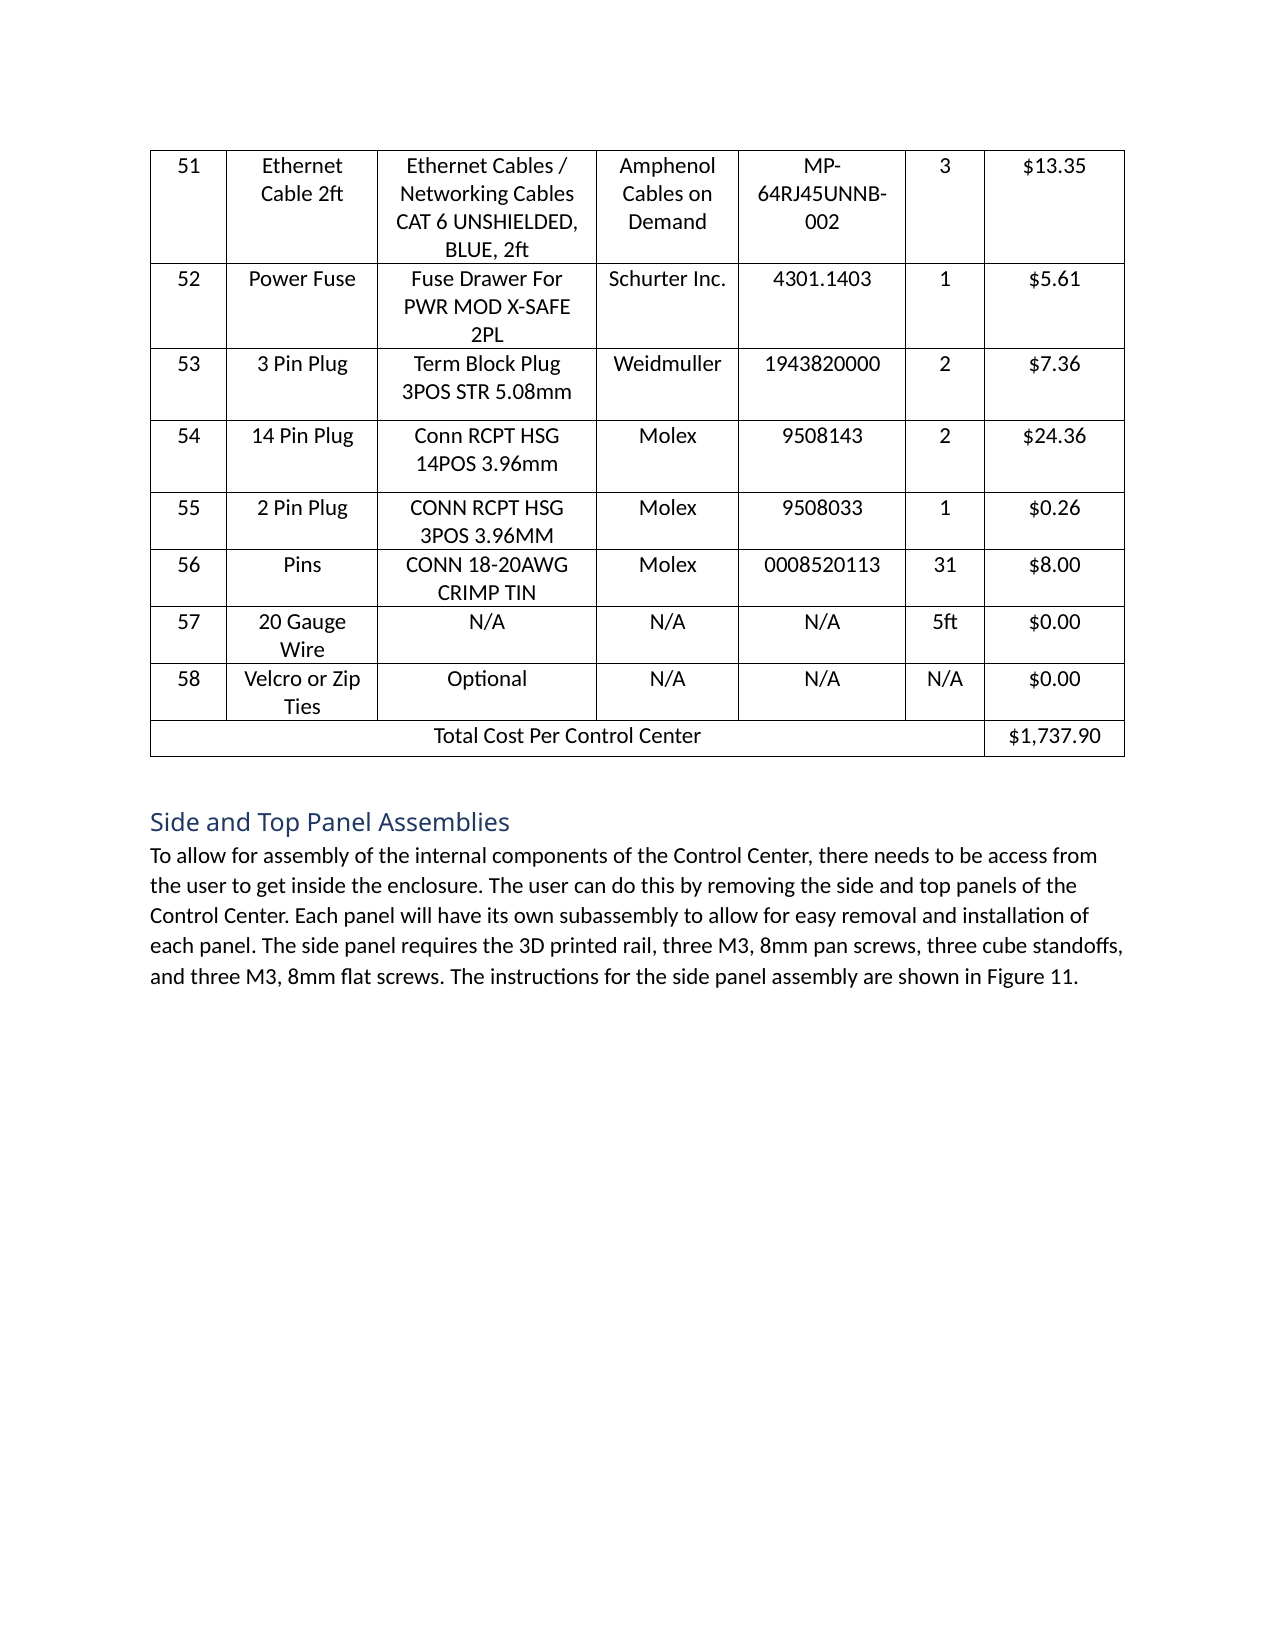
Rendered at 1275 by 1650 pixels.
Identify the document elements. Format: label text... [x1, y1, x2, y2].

table_cell N/A [597, 607, 738, 663]
table_cell Molex [597, 493, 738, 549]
table_cell 14 Pin Plug [227, 421, 377, 492]
table_cell $8.00 [985, 550, 1124, 606]
table_cell 20 Gauge Wire [227, 607, 377, 663]
table_cell Ethernet Cables / Networking Cables CAT 6 UNSHIELDED, BLUE, 2ft [378, 151, 596, 263]
table_cell Conn RCPT HSG 14POS 3.96mm [378, 421, 596, 492]
table_cell Schurter Inc. [597, 264, 738, 348]
table_cell Optional [378, 664, 596, 720]
table_cell 54 [151, 421, 226, 492]
table_cell Fuse Drawer For PWR MOD X-SAFE 2PL [378, 264, 596, 348]
table_cell 52 [151, 264, 226, 348]
table_cell 9508143 [739, 421, 905, 492]
table_cell $0.00 [985, 607, 1124, 663]
table_cell Velcro or Zip Ties [227, 664, 377, 720]
table_cell CONN 18-20AWG CRIMP TIN [378, 550, 596, 606]
table_cell $24.36 [985, 421, 1124, 492]
table_cell Total Cost Per Control Center [151, 721, 984, 756]
table_cell Power Fuse [227, 264, 377, 348]
table_cell 31 [906, 550, 984, 606]
subtitle Side and Top Panel Assemblies [150, 804, 1125, 838]
table_cell 9508033 [739, 493, 905, 549]
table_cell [597, 151, 738, 263]
table_cell 0008520113 [739, 550, 905, 606]
table_cell Molex [597, 550, 738, 606]
table_cell Term Block Plug 3POS STR 5.08mm [378, 349, 596, 420]
table_cell $5.61 [985, 264, 1124, 348]
table_cell Weidmuller [597, 349, 738, 420]
table_cell N/A [906, 664, 984, 720]
table_cell Ethernet Cable 2ft [227, 151, 377, 263]
table_cell N/A [597, 664, 738, 720]
table_cell CONN RCPT HSG 3POS 3.96MM [378, 493, 596, 549]
table_cell $7.36 [985, 349, 1124, 420]
table_cell 2 Pin Plug [227, 493, 377, 549]
table_cell 2 [906, 421, 984, 492]
table_cell $13.35 [985, 151, 1124, 263]
table_cell 55 [151, 493, 226, 549]
table_cell Pins [227, 550, 377, 606]
table_cell 3 [906, 151, 984, 263]
table_cell 2 [906, 349, 984, 420]
table_cell N/A [739, 607, 905, 663]
table_cell 5ft [906, 607, 984, 663]
table_cell $0.00 [985, 664, 1124, 720]
table_cell N/A [739, 664, 905, 720]
table_cell 1 [906, 264, 984, 348]
table_cell $1,737.90 [985, 721, 1124, 756]
table_cell Molex [597, 421, 738, 492]
table_cell MP-64RJ45UNNB-002 [739, 151, 905, 263]
table_cell 4301.1403 [739, 264, 905, 348]
table_cell 3 Pin Plug [227, 349, 377, 420]
table_cell 53 [151, 349, 226, 420]
table_cell N/A [378, 607, 596, 663]
table_cell 1943820000 [739, 349, 905, 420]
table_cell 58 [151, 664, 226, 720]
table_cell 51 [151, 151, 226, 263]
table_cell 56 [151, 550, 226, 606]
table_cell $0.26 [985, 493, 1124, 549]
table_cell 1 [906, 493, 984, 549]
text To allow for assembly of the internal components of the Control Center, there needs to be access from the user to get inside the enclosure. The user can do this by removing the side and top panels of the Control Center. Each panel will have its own subassembly to allow for easy removal and installation of each panel. The side panel requires the 3D printed rail, three M3, 8mm pan screws, three cube standoffs, and three M3, 8mm flat screws. The instructions for the side panel assembly are shown in Figure 11. [150, 841, 1125, 990]
table_cell 57 [151, 607, 226, 663]
